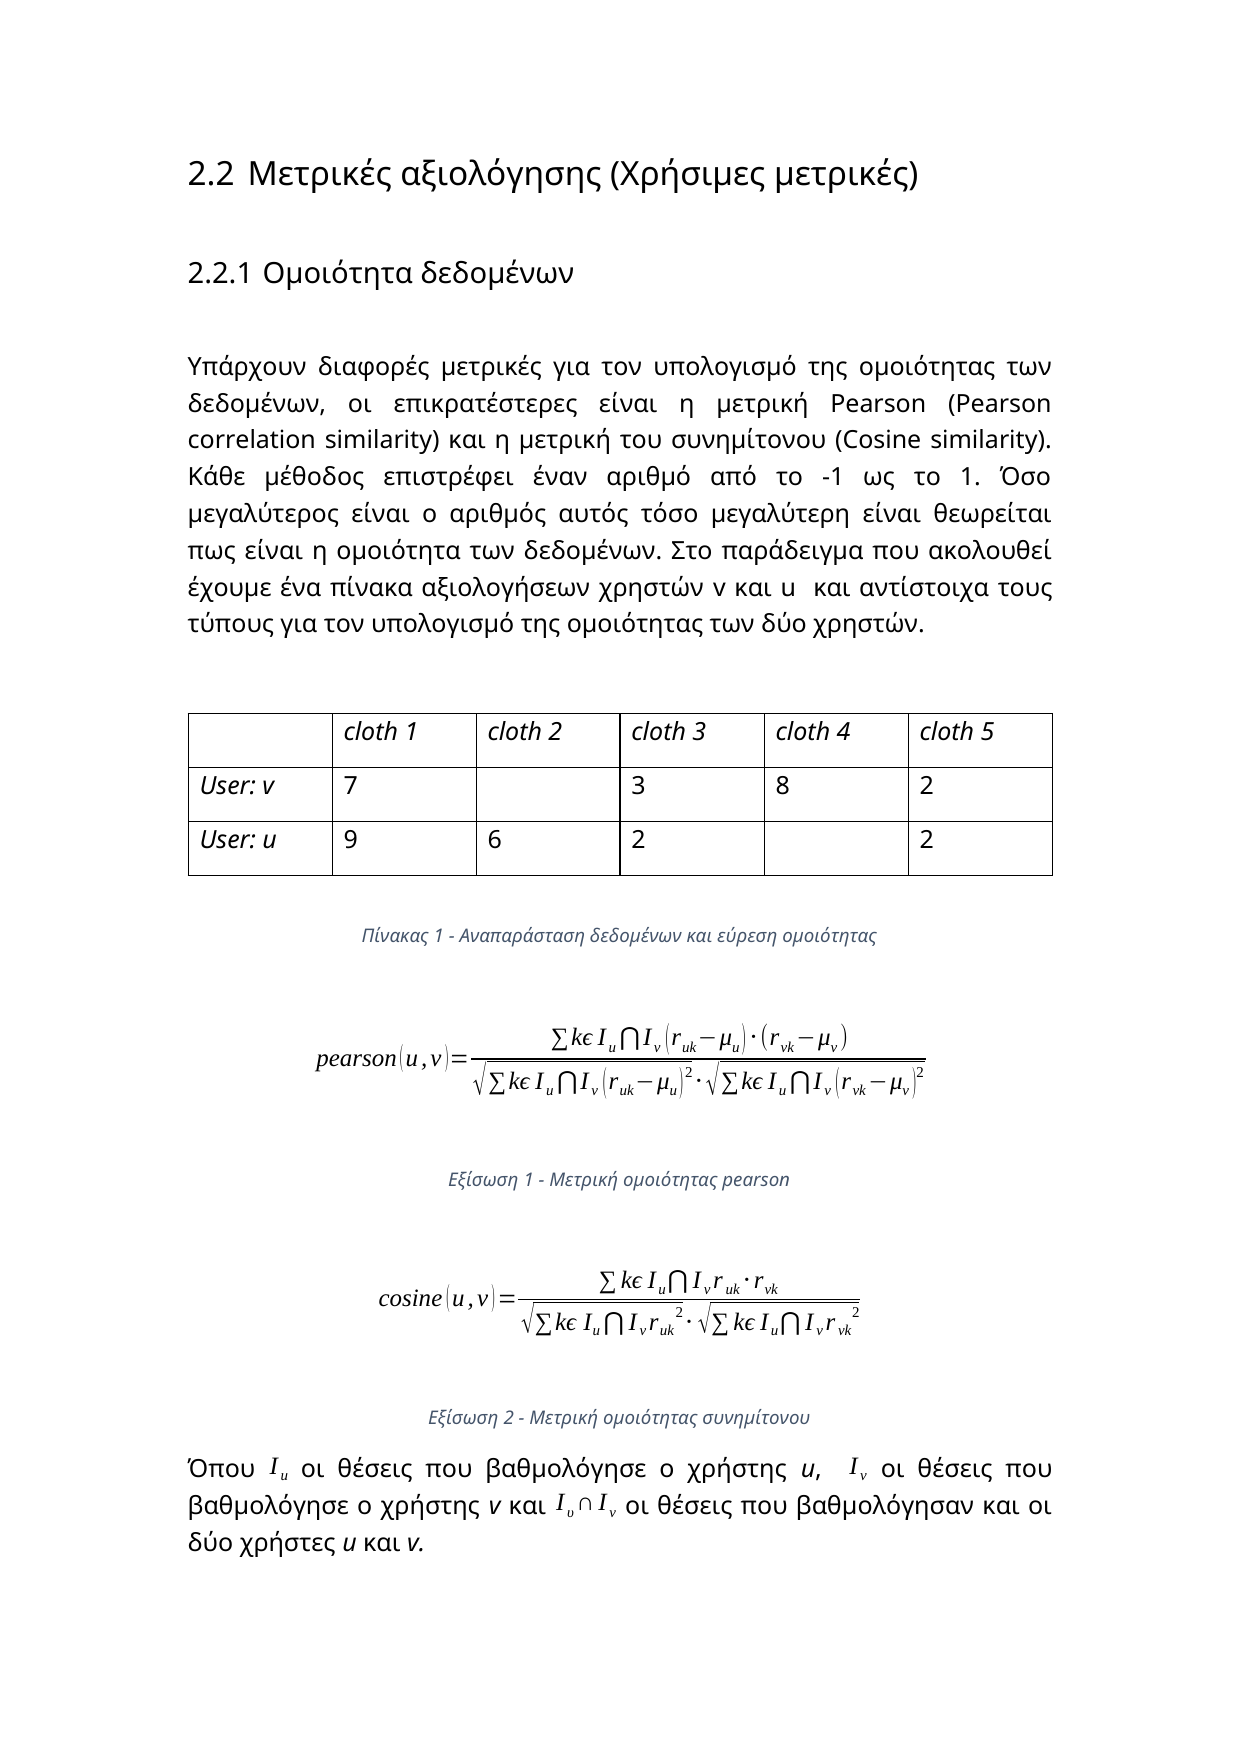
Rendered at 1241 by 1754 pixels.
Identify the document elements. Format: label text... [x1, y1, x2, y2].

table_cell 6 [477, 822, 619, 875]
table_cell 8 [765, 768, 908, 821]
table_cell [477, 768, 619, 821]
text Εξίσωση 1 - Μετρική ομοιότητας pearson [187, 1166, 1053, 1192]
table_header [189, 714, 332, 767]
table_cell 2 [909, 822, 1052, 875]
table_cell 9 [333, 822, 476, 875]
subtitle Μετρικές αξιολόγησης (Χρήσιμες μετρικές) [187, 150, 1053, 195]
table_cell User: u [189, 822, 332, 875]
table_cell [765, 822, 908, 875]
table_header cloth 3 [621, 714, 764, 767]
text Υπάρχουν διαφορές μετρικές για τον υπολογισμό της ομοιότητας των δεδομένων, οι επικρατέστερες είναι η μετρική Pearson (Pearson correlation similarity) και η μετρική του συνημίτονου (Cosine similarity). Κάθε μέθοδος επιστρέφει έναν αριθμό από το -1 ως το 1. Όσο μεγαλύτερος είναι ο αριθμός αυτός τόσο μεγαλύτερη είναι θεωρείται πως είναι η ομοιότητα των δεδομένων. Στο παράδειγμα που ακολουθεί έχουμε ένα πίνακα αξιολογήσεων χρηστών v και u και αντίστοιχα τους τύπους για τον υπολογισμό της ομοιότητας των δύο χρηστών. [187, 349, 1053, 640]
table_cell 7 [333, 768, 476, 821]
text Εξίσωση 2 - Μετρική ομοιότητας συνημίτονου [187, 1404, 1053, 1430]
table_cell User: v [189, 768, 332, 821]
table_cell 3 [621, 768, 764, 821]
subtitle Ομοιότητα δεδομένων [187, 252, 1053, 292]
table_header cloth 5 [909, 714, 1052, 767]
text Όπου οι θέσεις που βαθμολόγησε ο χρήστης u, οι θέσεις που βαθμολόγησε ο χρήστης v και οι θέσεις που βαθμολόγησαν και οι δύο χρήστες u και v. [187, 1451, 1053, 1558]
table_header cloth 2 [477, 714, 619, 767]
table_cell 2 [909, 768, 1052, 821]
table_cell 2 [621, 822, 764, 875]
table_header cloth 1 [333, 714, 476, 767]
table_header cloth 4 [765, 714, 908, 767]
text Πίνακας 1 - Αναπαράσταση δεδομένων και εύρεση ομοιότητας [187, 922, 1053, 948]
